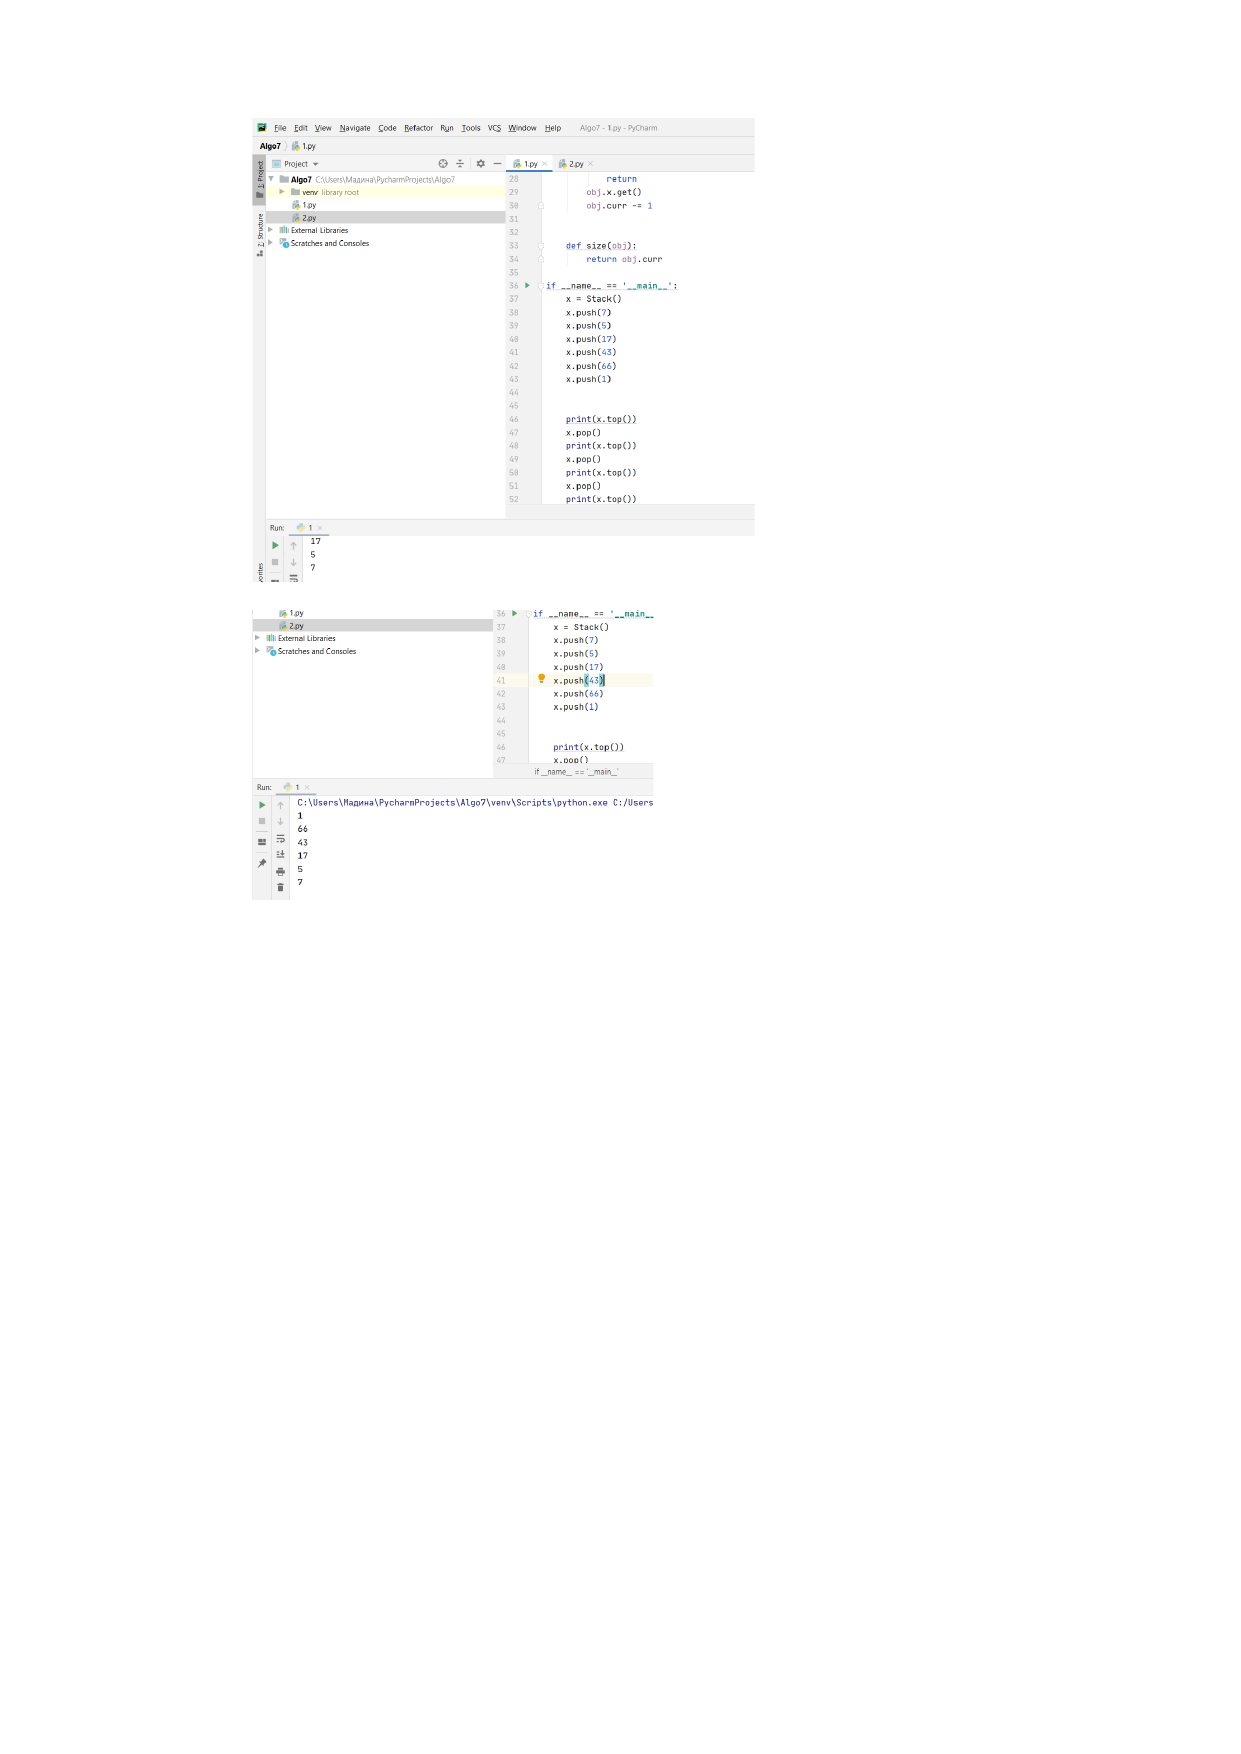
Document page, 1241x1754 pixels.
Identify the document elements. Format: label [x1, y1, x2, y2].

picture [252, 610, 654, 900]
picture [252, 118, 755, 582]
